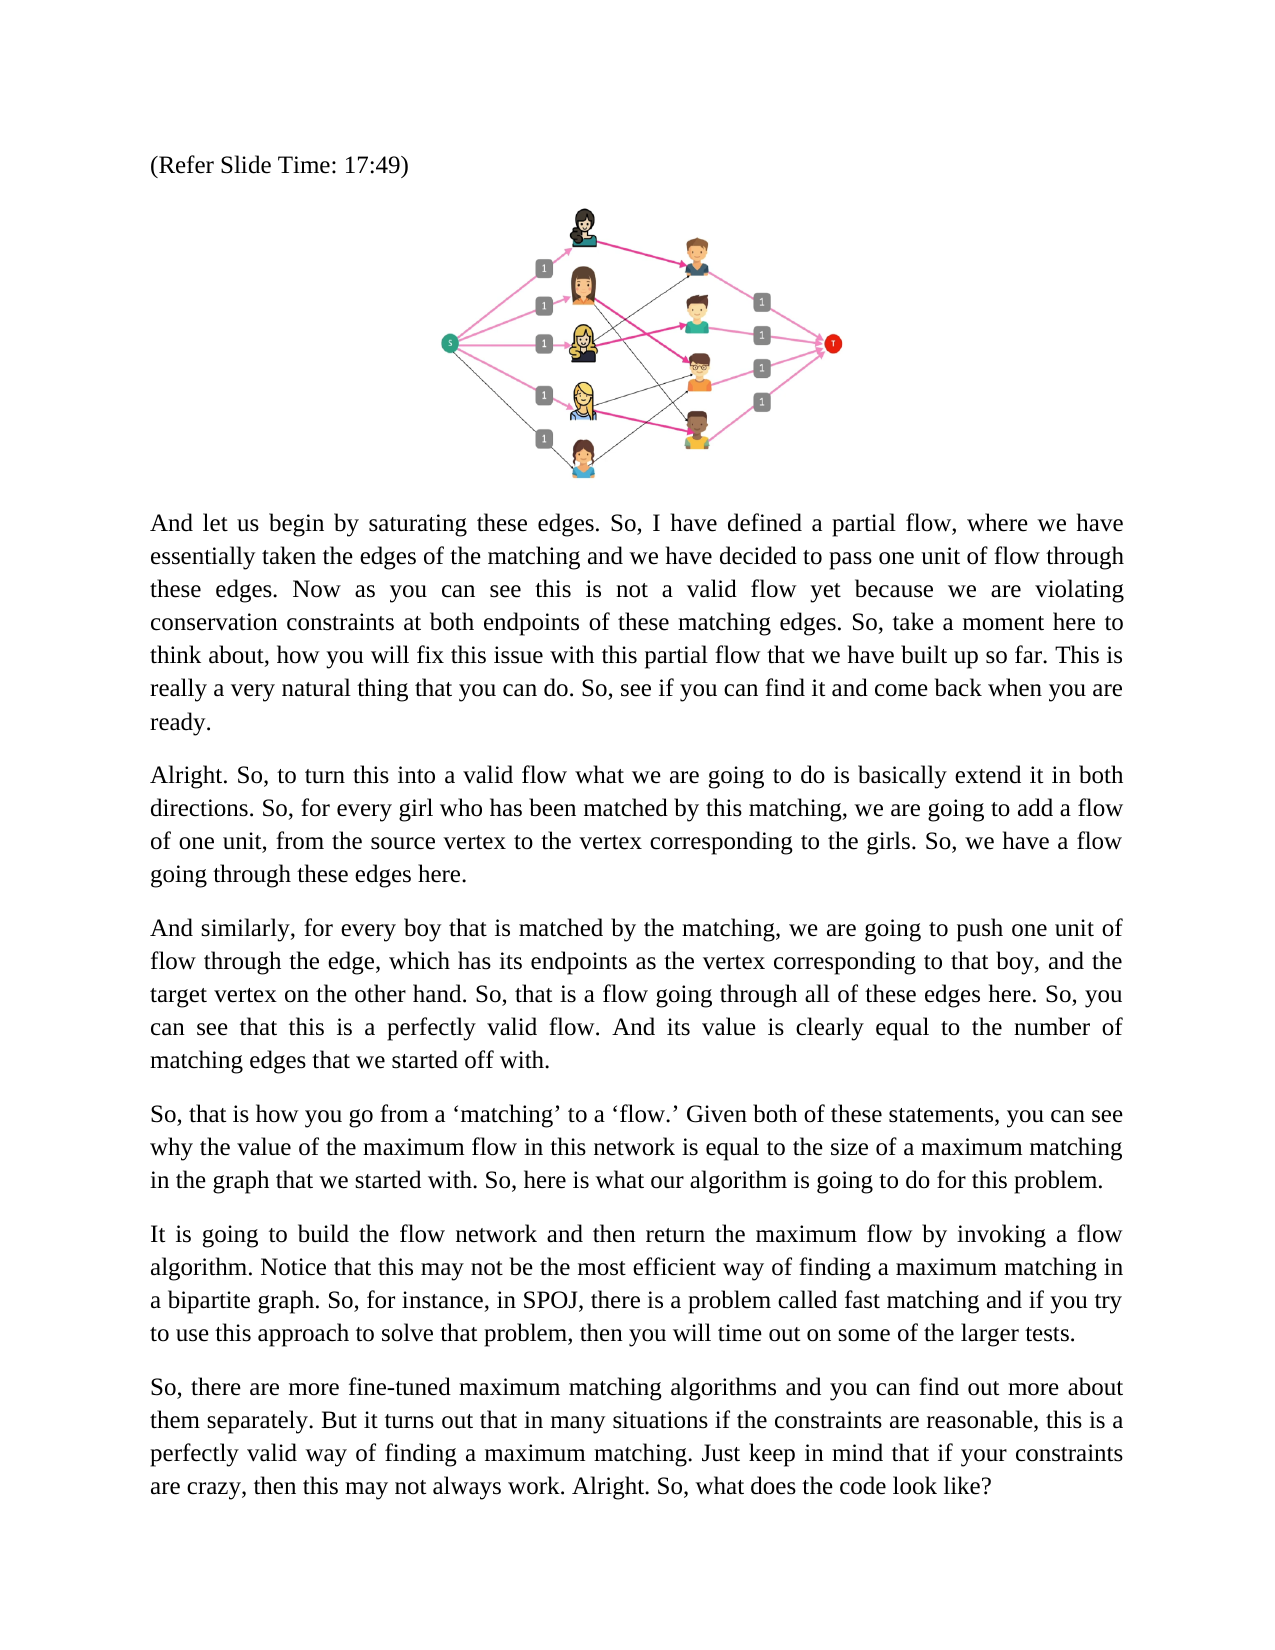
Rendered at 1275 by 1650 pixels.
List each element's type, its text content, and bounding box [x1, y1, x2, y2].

text So, that is how you go from a ‘matching’ to a ‘flow.’ Given both of these statements, you can see why the value of the maximum flow in this network is equal to the size of a maximum matching in the graph that we started with. So, here is what our algorithm is going to do for this problem. [150, 1161, 1125, 1194]
picture [421, 195, 854, 488]
text And similarly, for every boy that is matched by the matching, we are going to push one unit of flow through the edge, which has its endpoints as the vertex corresponding to that boy, and the target vertex on the other hand. So, that is a flow going through all of these edges here. So, you can see that this is a perfectly valid flow. And its value is clearly equal to the number of matching edges that we started off with. [150, 1041, 1125, 1074]
text (Refer Slide Time: 17:49) [150, 150, 1125, 179]
text Alright. So, to turn this into a valid flow what we are going to do is basically extend it in both directions. So, for every girl who has been matched by this matching, we are going to add a flow of one unit, from the source vertex to the vertex corresponding to the girls. So, we have a flow going through these edges here. [150, 855, 1125, 888]
text It is going to build the flow network and then return the maximum flow by invoking a flow algorithm. Notice that this may not be the most efficient way of finding a maximum matching in a bipartite graph. So, for instance, in SPOJ, there is a problem called fast matching and if you try to use this approach to solve that problem, then you will time out on some of the larger tests. [150, 1314, 1125, 1347]
text So, there are more fine-tuned maximum matching algorithms and you can find out more about them separately. But it turns out that in many situations if the constraints are reasonable, this is a perfectly valid way of finding a maximum matching. Just keep in mind that if your constraints are crazy, then this may not always work. Alright. So, what does the code look like? [150, 1467, 1125, 1500]
